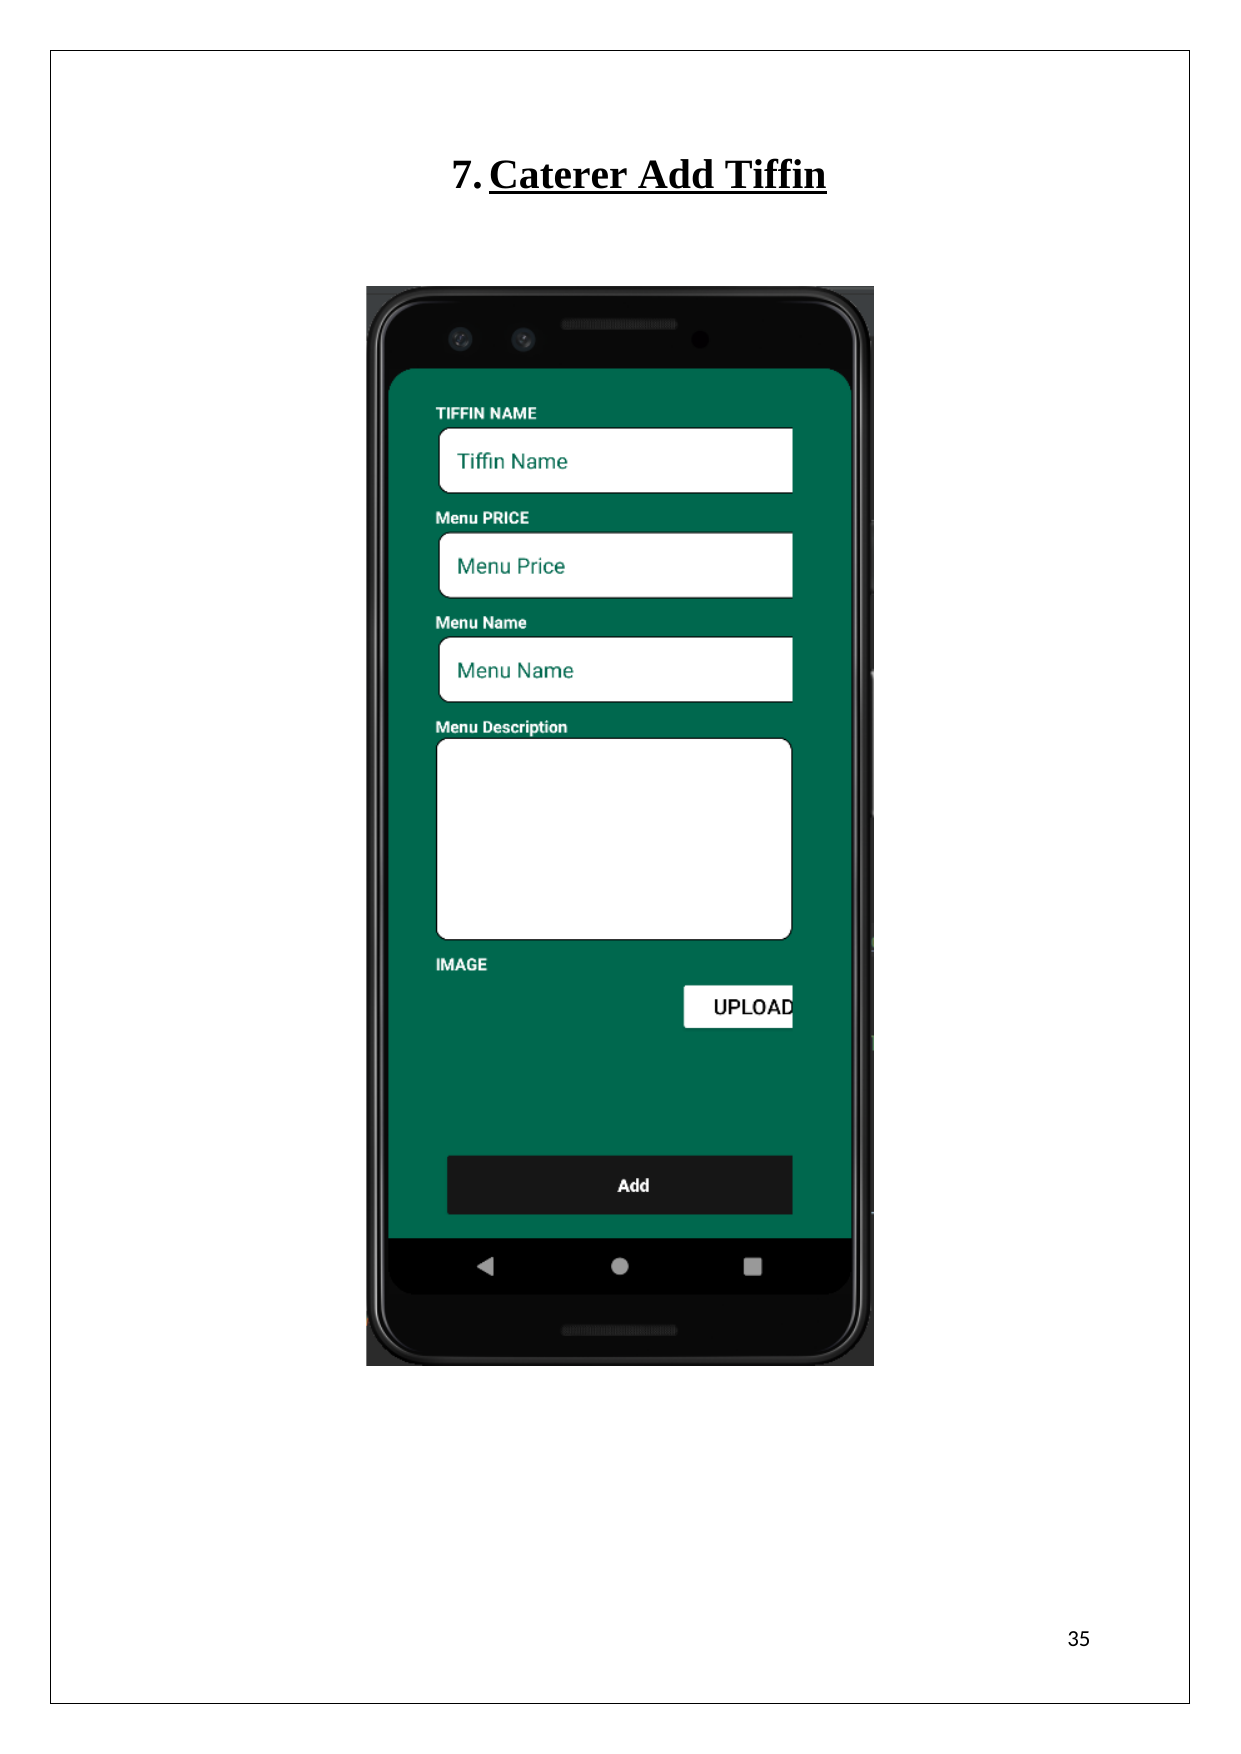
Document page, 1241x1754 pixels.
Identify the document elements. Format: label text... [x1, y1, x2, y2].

list Caterer Add Tiffin [187, 150, 1090, 198]
picture [366, 286, 874, 1366]
